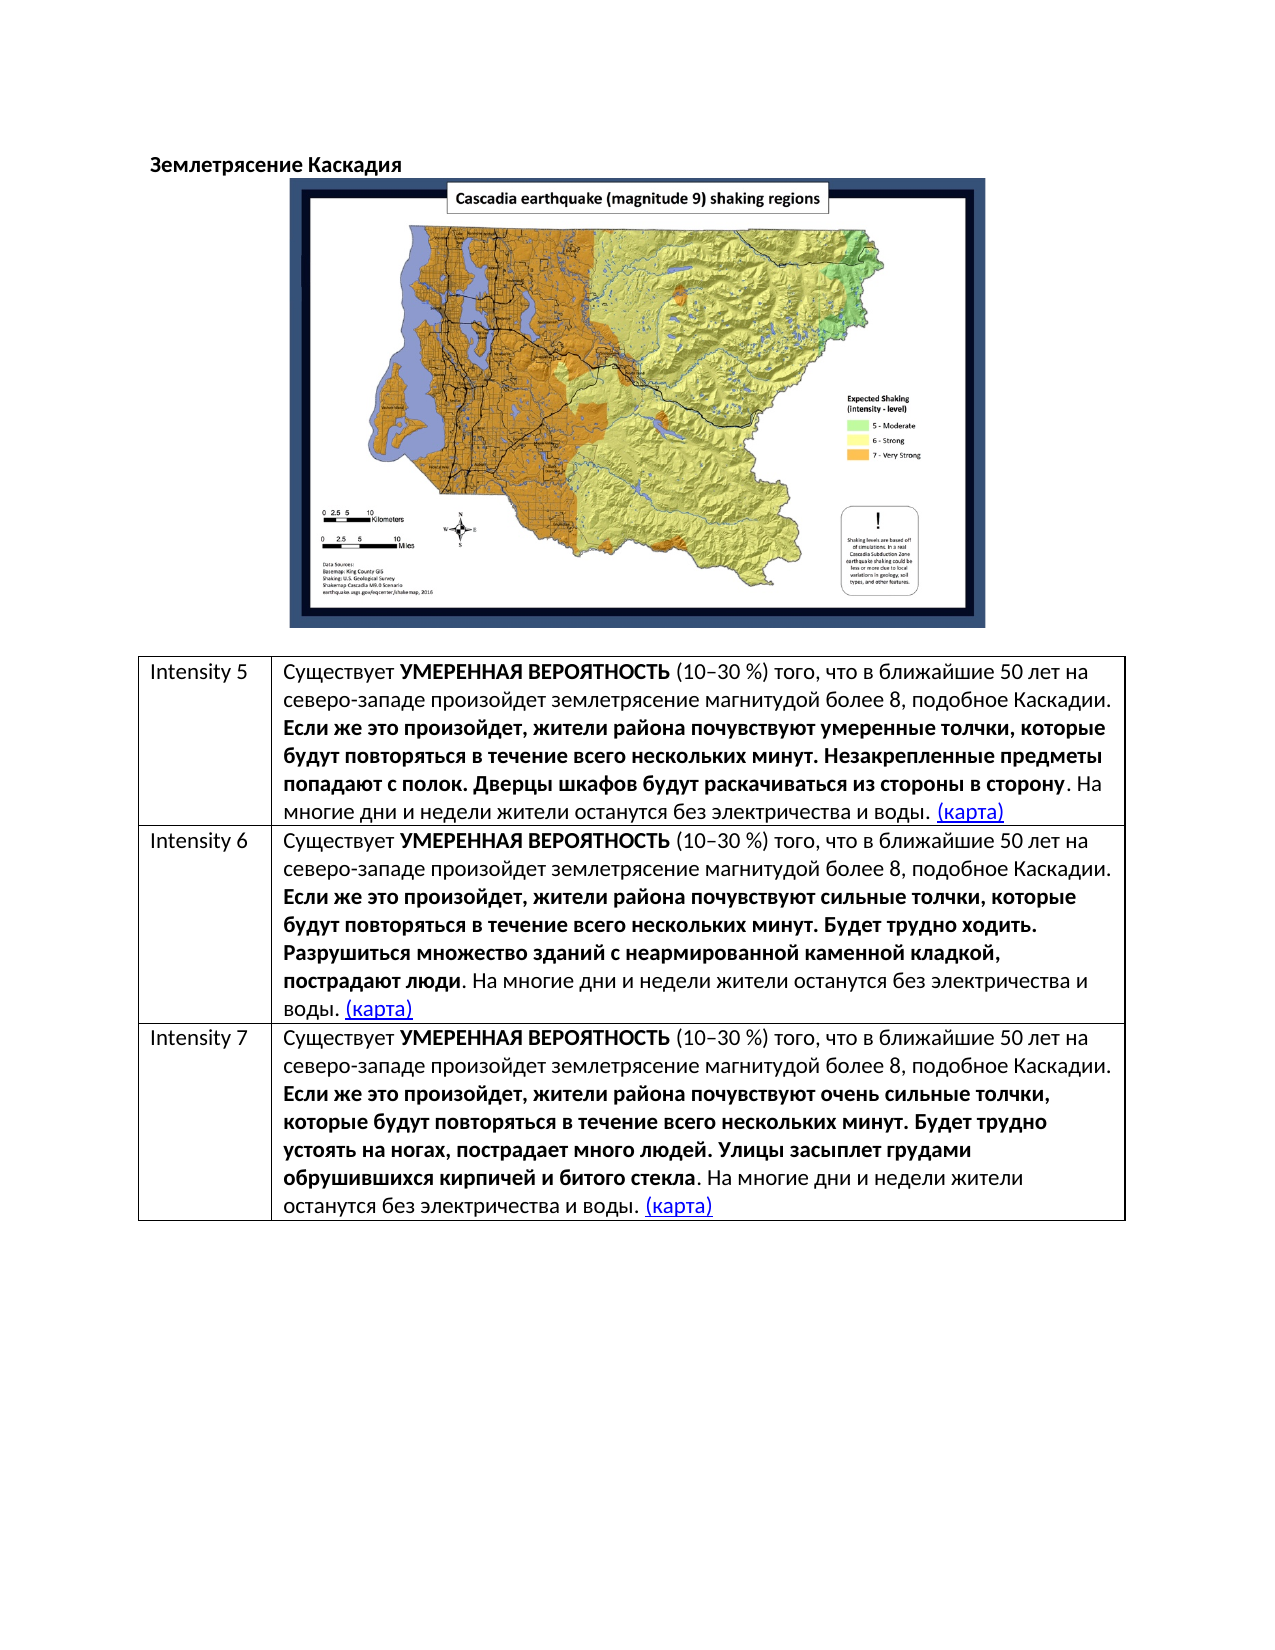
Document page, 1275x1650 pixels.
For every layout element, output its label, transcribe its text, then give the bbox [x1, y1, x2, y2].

subtitle Землетрясение Каскадия [150, 150, 1125, 178]
table_cell Существует УМЕРЕННАЯ ВЕРОЯТНОСТЬ (10–30 %) того, что в ближайшие 50 лет на северо-западе произойдет землетрясение магнитудой более 8, подобное Каскадии. Если же это произойдет, жители района почувствуют сильные толчки, которые будут повторяться в течение всего нескольких минут. Будет трудно ходить. Разрушиться множество зданий с неармированной каменной кладкой, пострадают люди. На многие дни и недели жители останутся без электричества и воды. (карта) [272, 826, 1124, 1022]
table_header Существует УМЕРЕННАЯ ВЕРОЯТНОСТЬ (10–30 %) того, что в ближайшие 50 лет на северо-западе произойдет землетрясение магнитудой более 8, подобное Каскадии. Если же это произойдет, жители района почувствуют умеренные толчки, которые будут повторяться в течение всего нескольких минут. Незакрепленные предметы попадают с полок. Дверцы шкафов будут раскачиваться из стороны в сторону. На многие дни и недели жители останутся без электричества и воды. (карта) [272, 657, 1124, 825]
table_header Intensity 5 [139, 657, 271, 825]
table_cell Существует УМЕРЕННАЯ ВЕРОЯТНОСТЬ (10–30 %) того, что в ближайшие 50 лет на северо-западе произойдет землетрясение магнитудой более 8, подобное Каскадии. Если же это произойдет, жители района почувствуют очень сильные толчки, которые будут повторяться в течение всего нескольких минут. Будет трудно устоять на ногах, пострадает много людей. Улицы засыплет грудами обрушившихся кирпичей и битого стекла. На многие дни и недели жители останутся без электричества и воды. (карта) [272, 1024, 1124, 1219]
table_cell Intensity 7 [139, 1024, 271, 1219]
picture [289, 178, 986, 628]
table_cell Intensity 6 [139, 826, 271, 1022]
